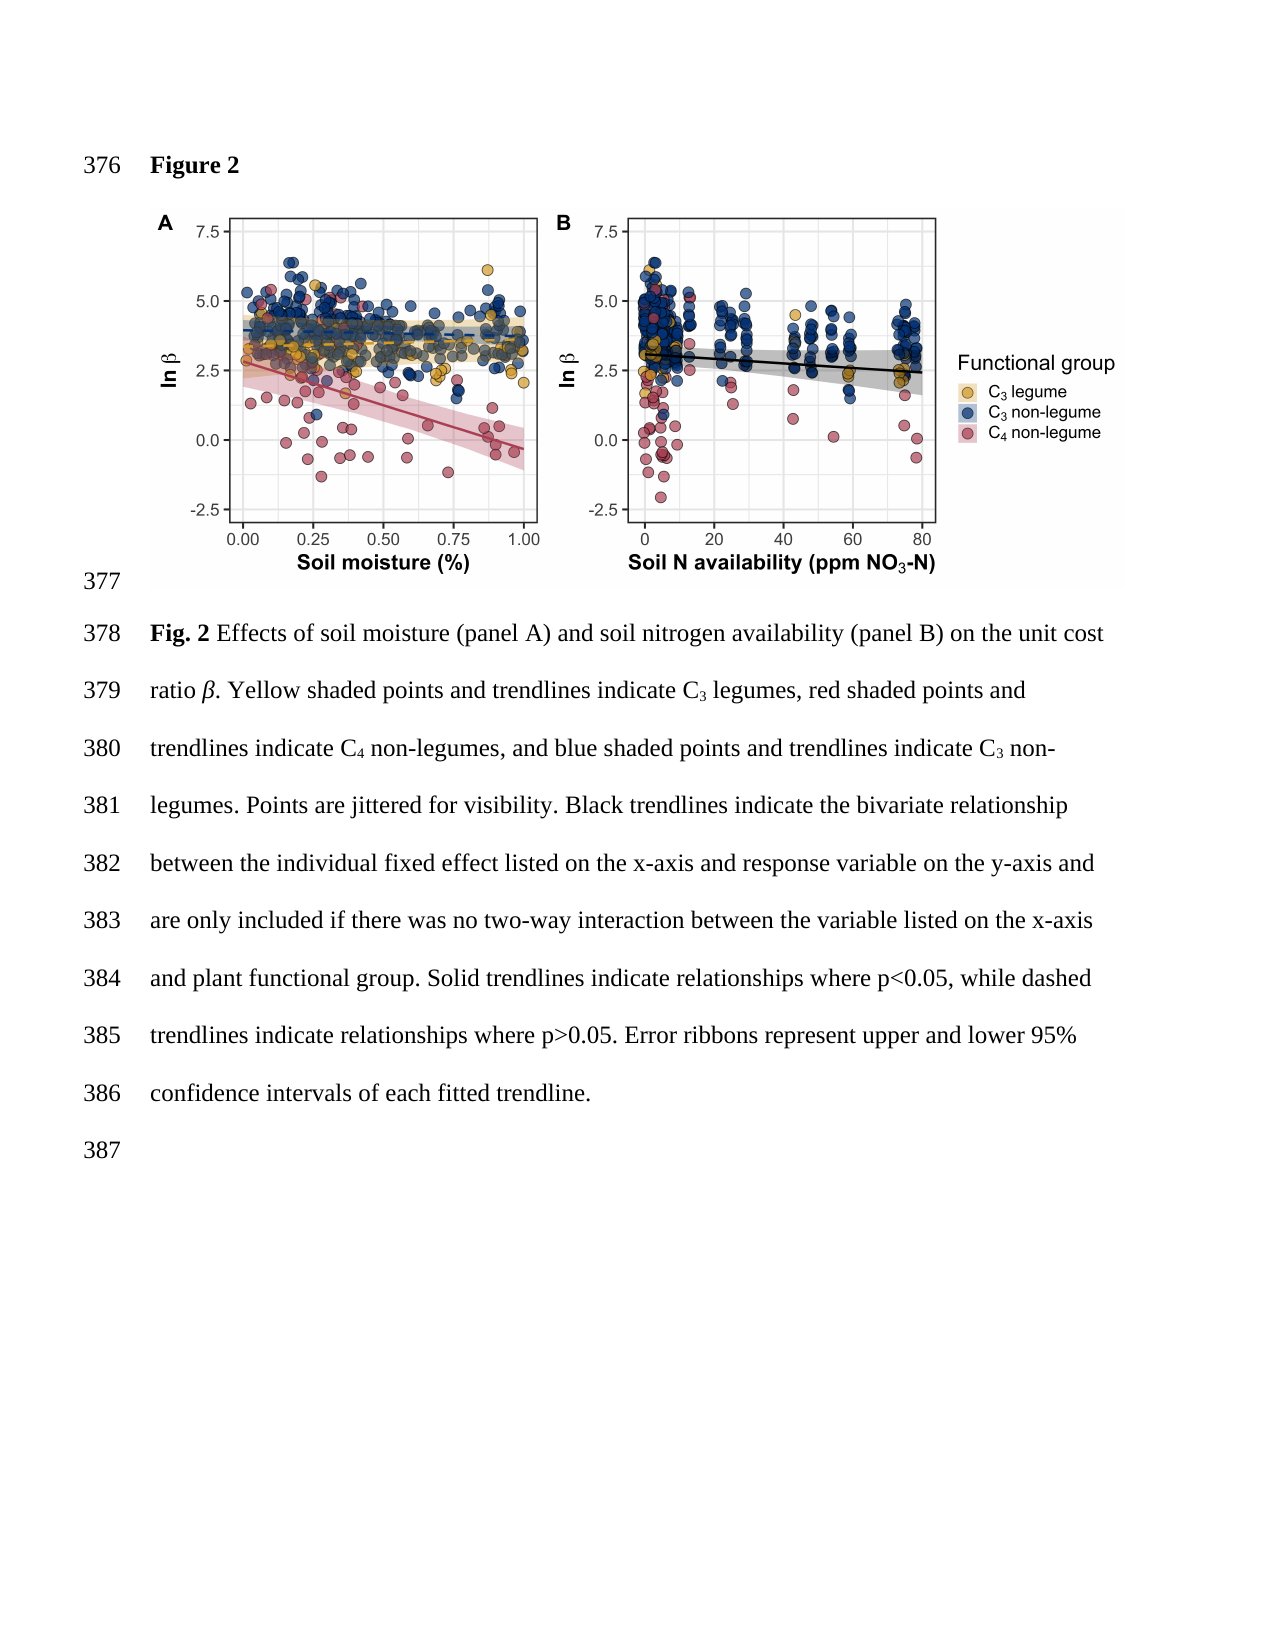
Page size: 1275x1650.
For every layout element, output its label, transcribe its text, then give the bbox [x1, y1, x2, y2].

text Fig. 2 Effects of soil moisture (panel A) and soil nitrogen availability (panel B) on the unit cost ratio β. Yellow shaded points and trendlines indicate C3 legumes, red shaded points and trendlines indicate C4 non-legumes, and blue shaded points and trendlines indicate C3 non-legumes. Points are jittered for visibility. Black trendlines indicate the bivariate relationship between the individual fixed effect listed on the x-axis and response variable on the y-axis and are only included if there was no two-way interaction between the variable listed on the x-axis and plant functional group. Solid trendlines indicate relationships where p<0.05, while dashed trendlines indicate relationships where p>0.05. Error ribbons represent upper and lower 95% confidence intervals of each fitted trendline. [150, 618, 1125, 1107]
picture [150, 207, 1125, 589]
text Figure 2 [150, 150, 1125, 179]
